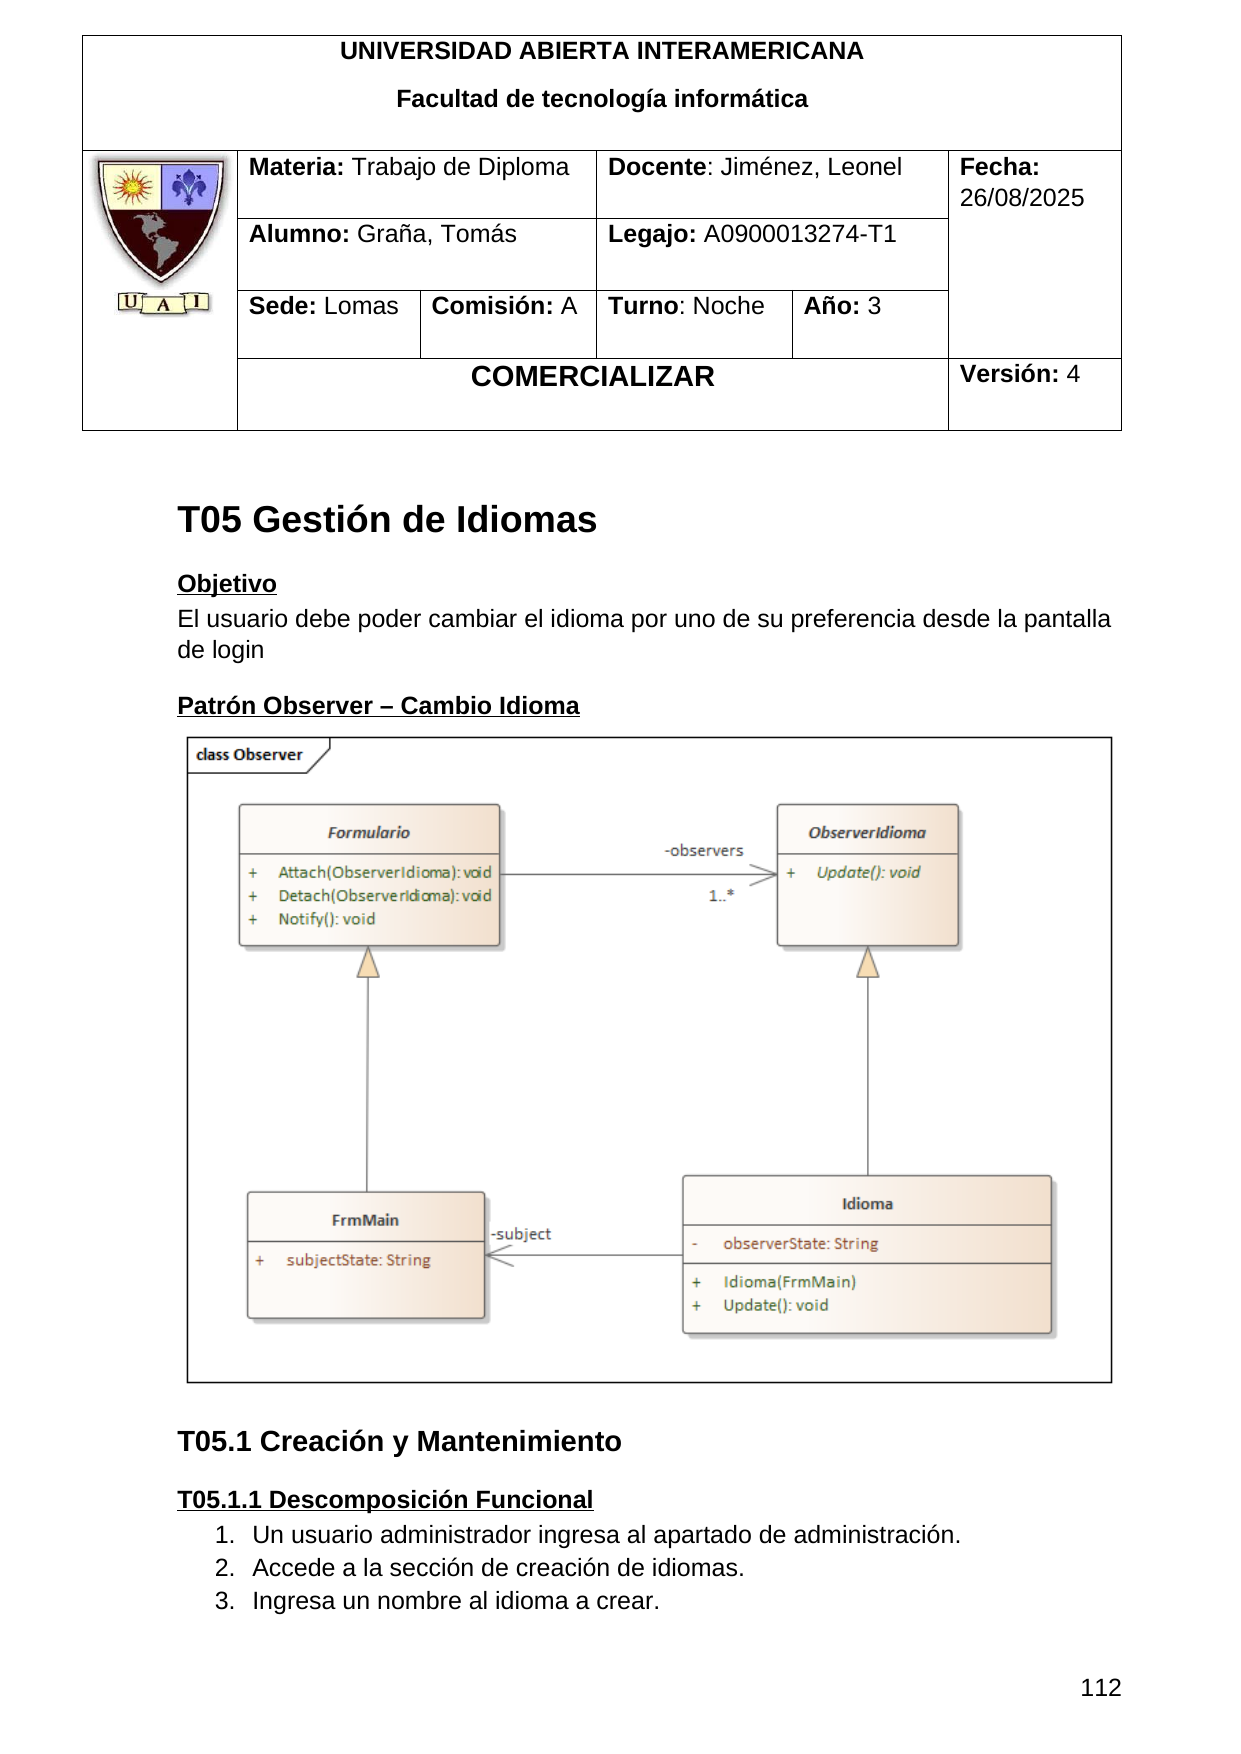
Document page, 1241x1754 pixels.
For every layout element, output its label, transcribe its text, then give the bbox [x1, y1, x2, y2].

subtitle T05.1.1 Descomposición Funcional [177, 1485, 1122, 1513]
picture [87, 151, 234, 320]
text El usuario debe poder cambiar el idioma por uno de su preferencia desde la pantalla de login [177, 604, 1122, 664]
subtitle Patrón Observer – Cambio Idioma [177, 691, 1122, 720]
list Un usuario administrador ingresa al apartado de administración. [214, 1520, 1122, 1549]
subtitle Objetivo [177, 569, 1122, 598]
picture [177, 726, 1122, 1393]
subtitle T05.1 Creación y Mantenimiento [177, 1424, 1122, 1457]
subtitle T05 Gestión de Idiomas [177, 497, 1122, 540]
list Accede a la sección de creación de idiomas. [214, 1553, 1122, 1582]
list Ingresa un nombre al idioma a crear. [214, 1586, 1122, 1615]
